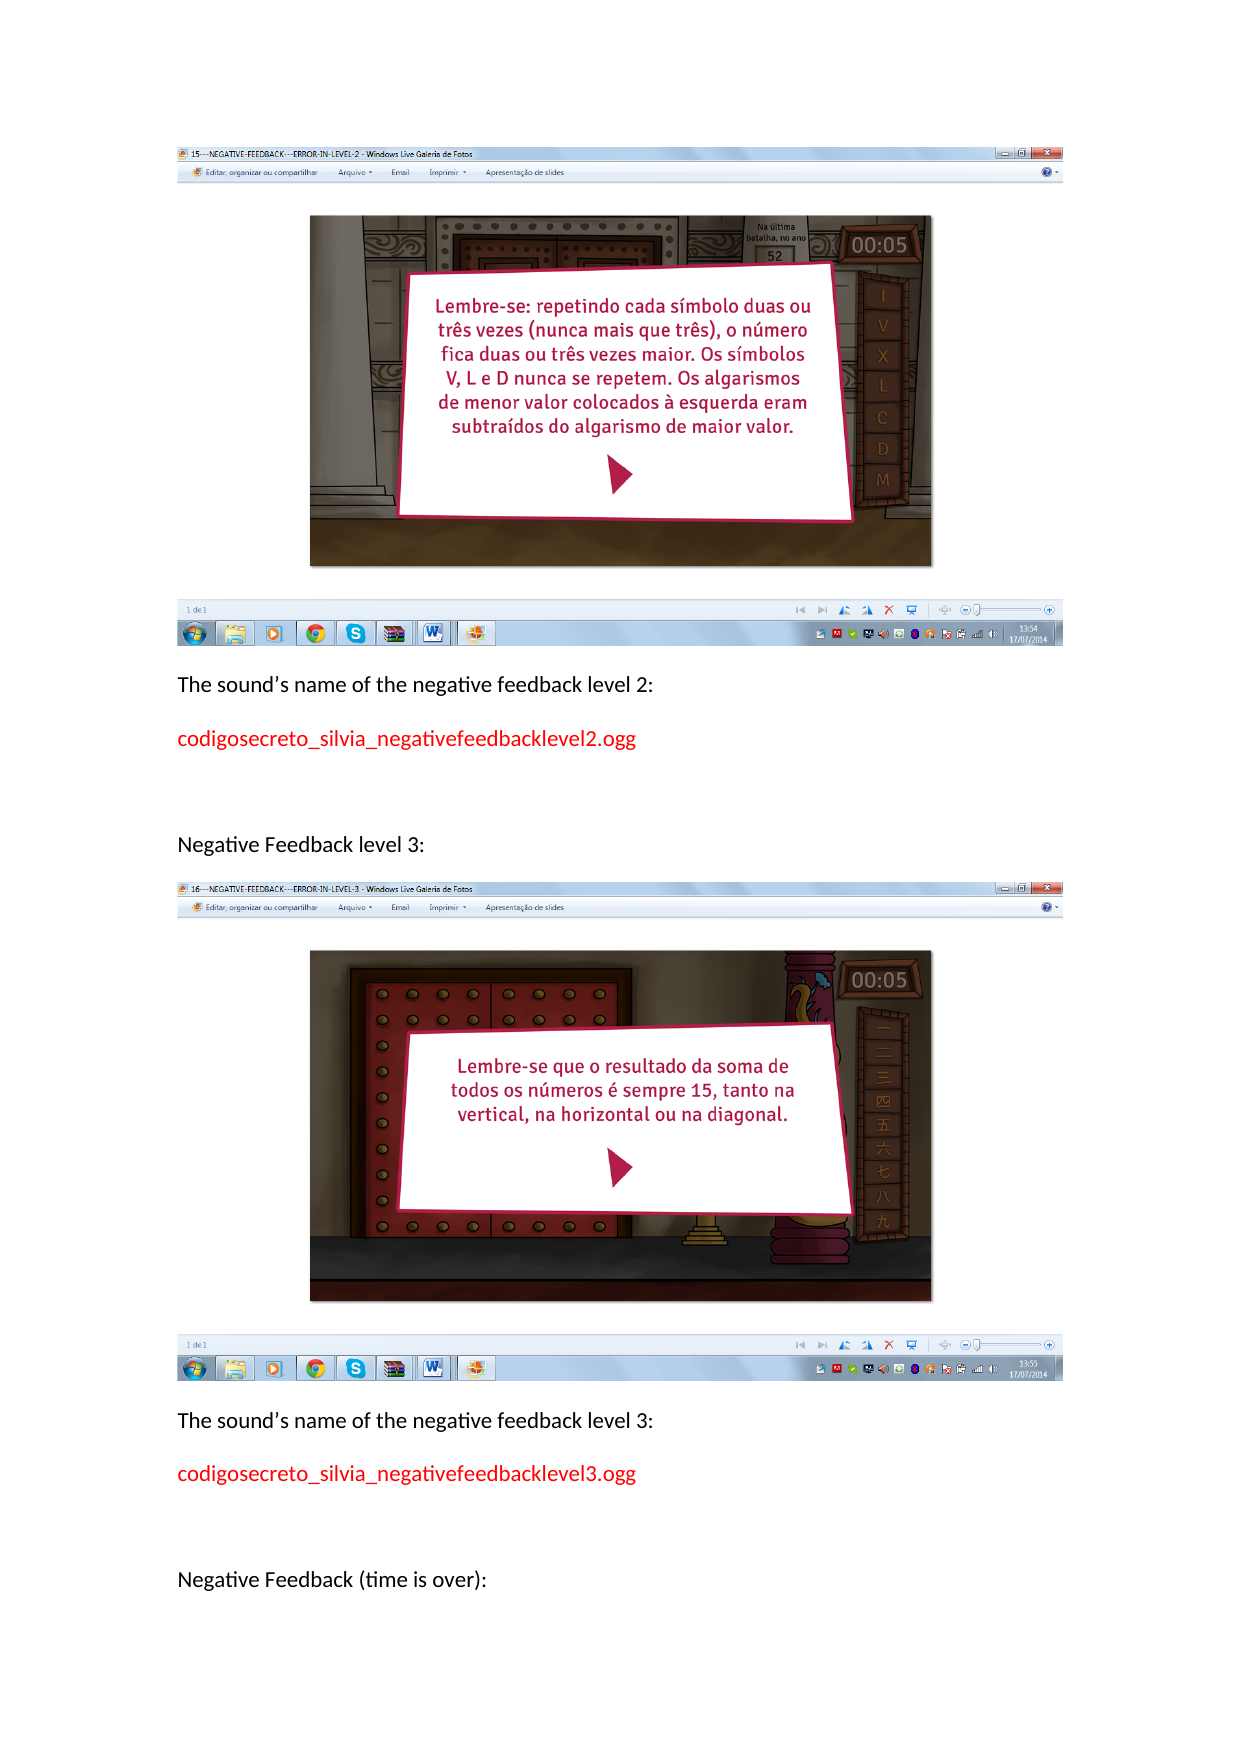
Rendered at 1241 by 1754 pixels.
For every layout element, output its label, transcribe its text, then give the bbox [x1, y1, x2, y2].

text codigosecreto_silvia_negativefeedbacklevel3.ogg [177, 1459, 1063, 1487]
text Negative Feedback (time is over): [177, 1565, 1063, 1593]
picture [177, 882, 1063, 1381]
text codigosecreto_silvia_negativefeedbacklevel2.ogg [177, 724, 1063, 752]
text Negative Feedback level 3: [177, 830, 1063, 858]
text The sound’s name of the negative feedback level 2: [177, 671, 1063, 699]
text The sound’s name of the negative feedback level 3: [177, 1406, 1063, 1434]
picture [177, 147, 1063, 646]
